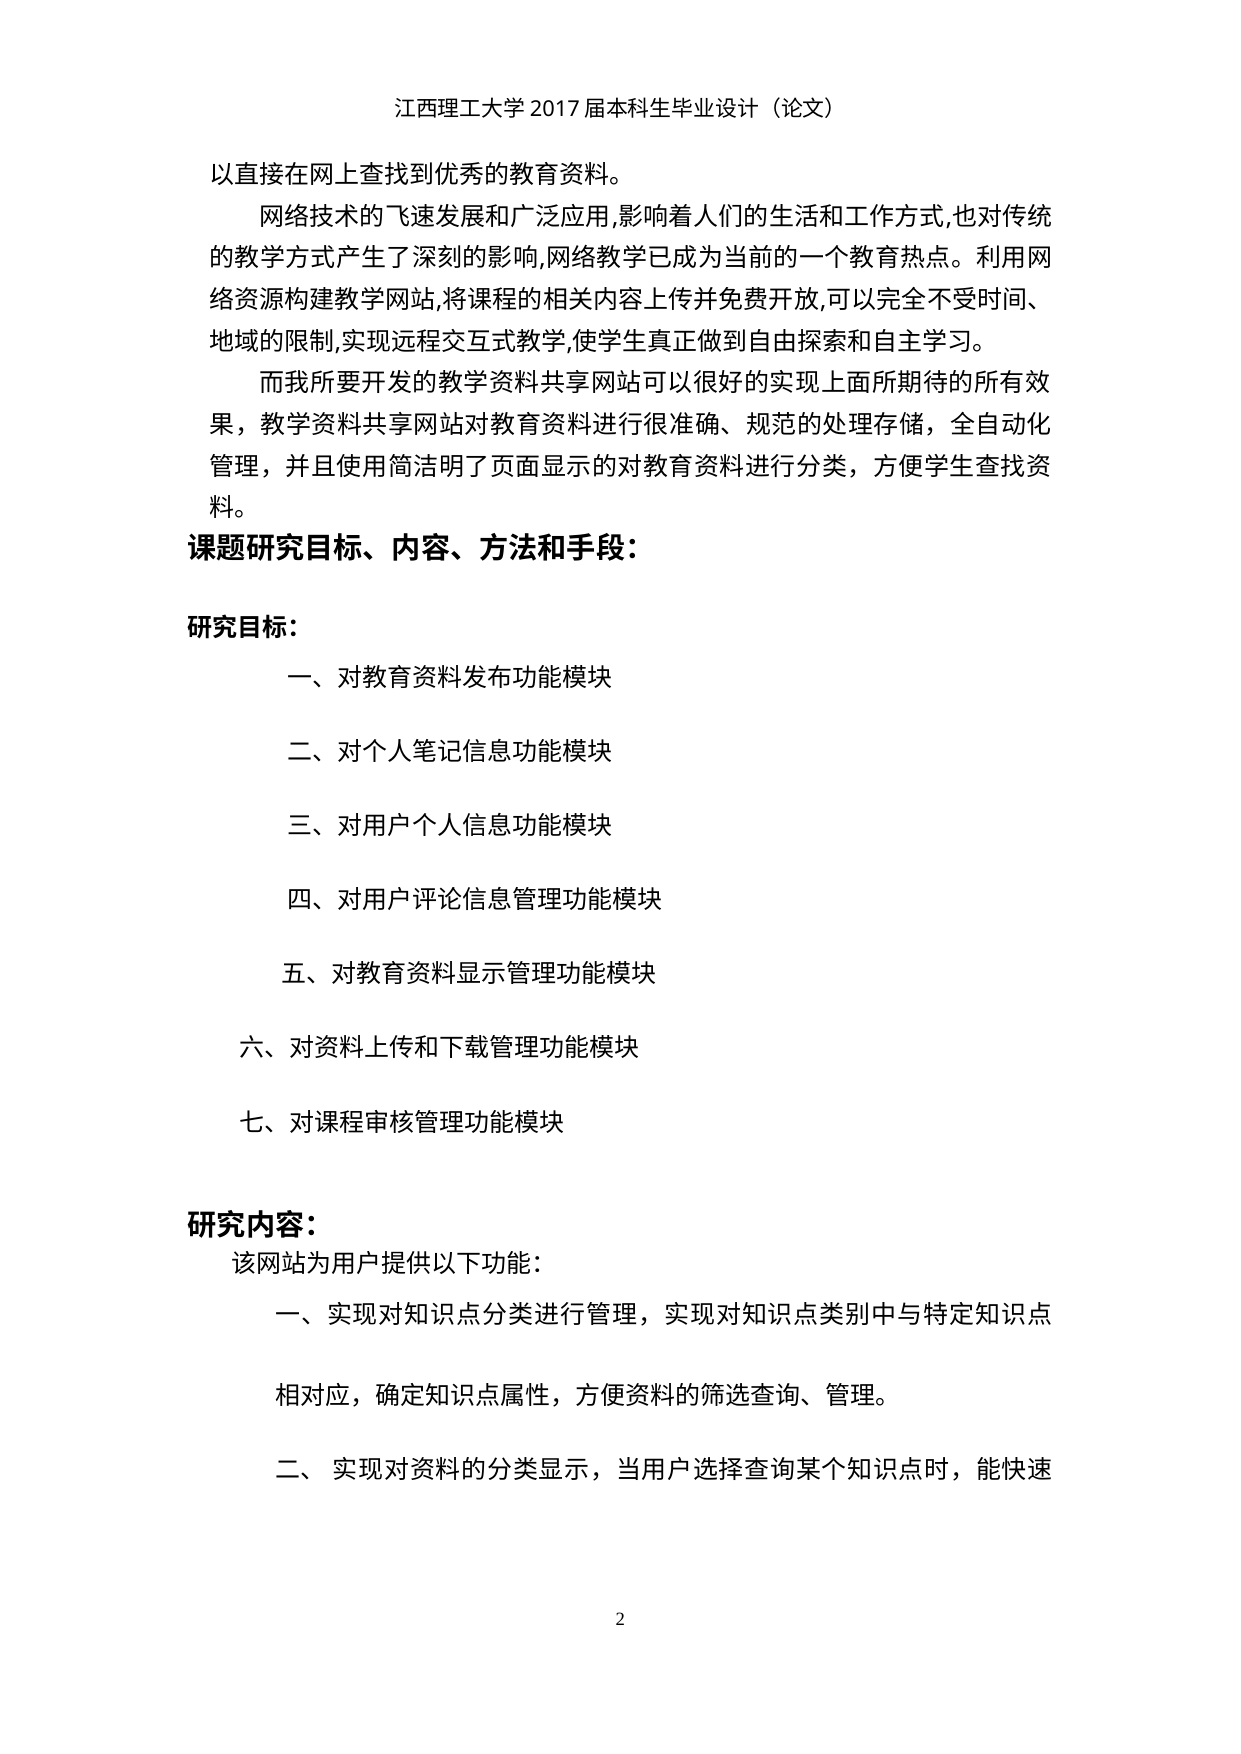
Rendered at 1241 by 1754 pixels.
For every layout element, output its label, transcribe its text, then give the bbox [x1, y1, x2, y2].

list 对个人笔记信息功能模块 [288, 717, 1053, 782]
text 研究目标： [187, 607, 1053, 643]
text 而我所要开发的教学资料共享网站可以很好的实现上面所期待的所有效果，教学资料共享网站对教育资料进行很准确、规范的处理存储，全自动化管理，并且使用简洁明了页面显示的对教育资料进行分类，方便学生查找资料。 [209, 358, 1053, 525]
text 课题研究目标、内容、方法和手段： [187, 525, 1053, 567]
text 三、对用户个人信息功能模块 [288, 791, 1053, 856]
text 六、对资料上传和下载管理功能模块 [187, 1013, 1053, 1078]
text 研究内容： [187, 1201, 1053, 1244]
list 一、实现对知识点分类进行管理，实现对知识点类别中与特定知识点 相对应，确定知识点属性，方便资料的筛选查询、管理。 [275, 1280, 1053, 1426]
text 七、对课程审核管理功能模块 [187, 1088, 1053, 1153]
text 网络技术的飞速发展和广泛应用,影响着人们的生活和工作方式,也对传统的教学方式产生了深刻的影响,网络教学已成为当前的一个教育热点。利用网络资源构建教学网站,将课程的相关内容上传并免费开放,可以完全不受时间、地域的限制,实现远程交互式教学,使学生真正做到自由探索和自主学习。 [209, 192, 1053, 358]
list 对教育资料发布功能模块 [288, 643, 1053, 708]
text 五、对教育资料显示管理功能模块 [187, 939, 1053, 1004]
text 四、对用户评论信息管理功能模块 [288, 865, 1053, 930]
text 该网站为用户提供以下功能： [209, 1244, 1053, 1280]
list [275, 1435, 1053, 1500]
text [209, 150, 1053, 192]
